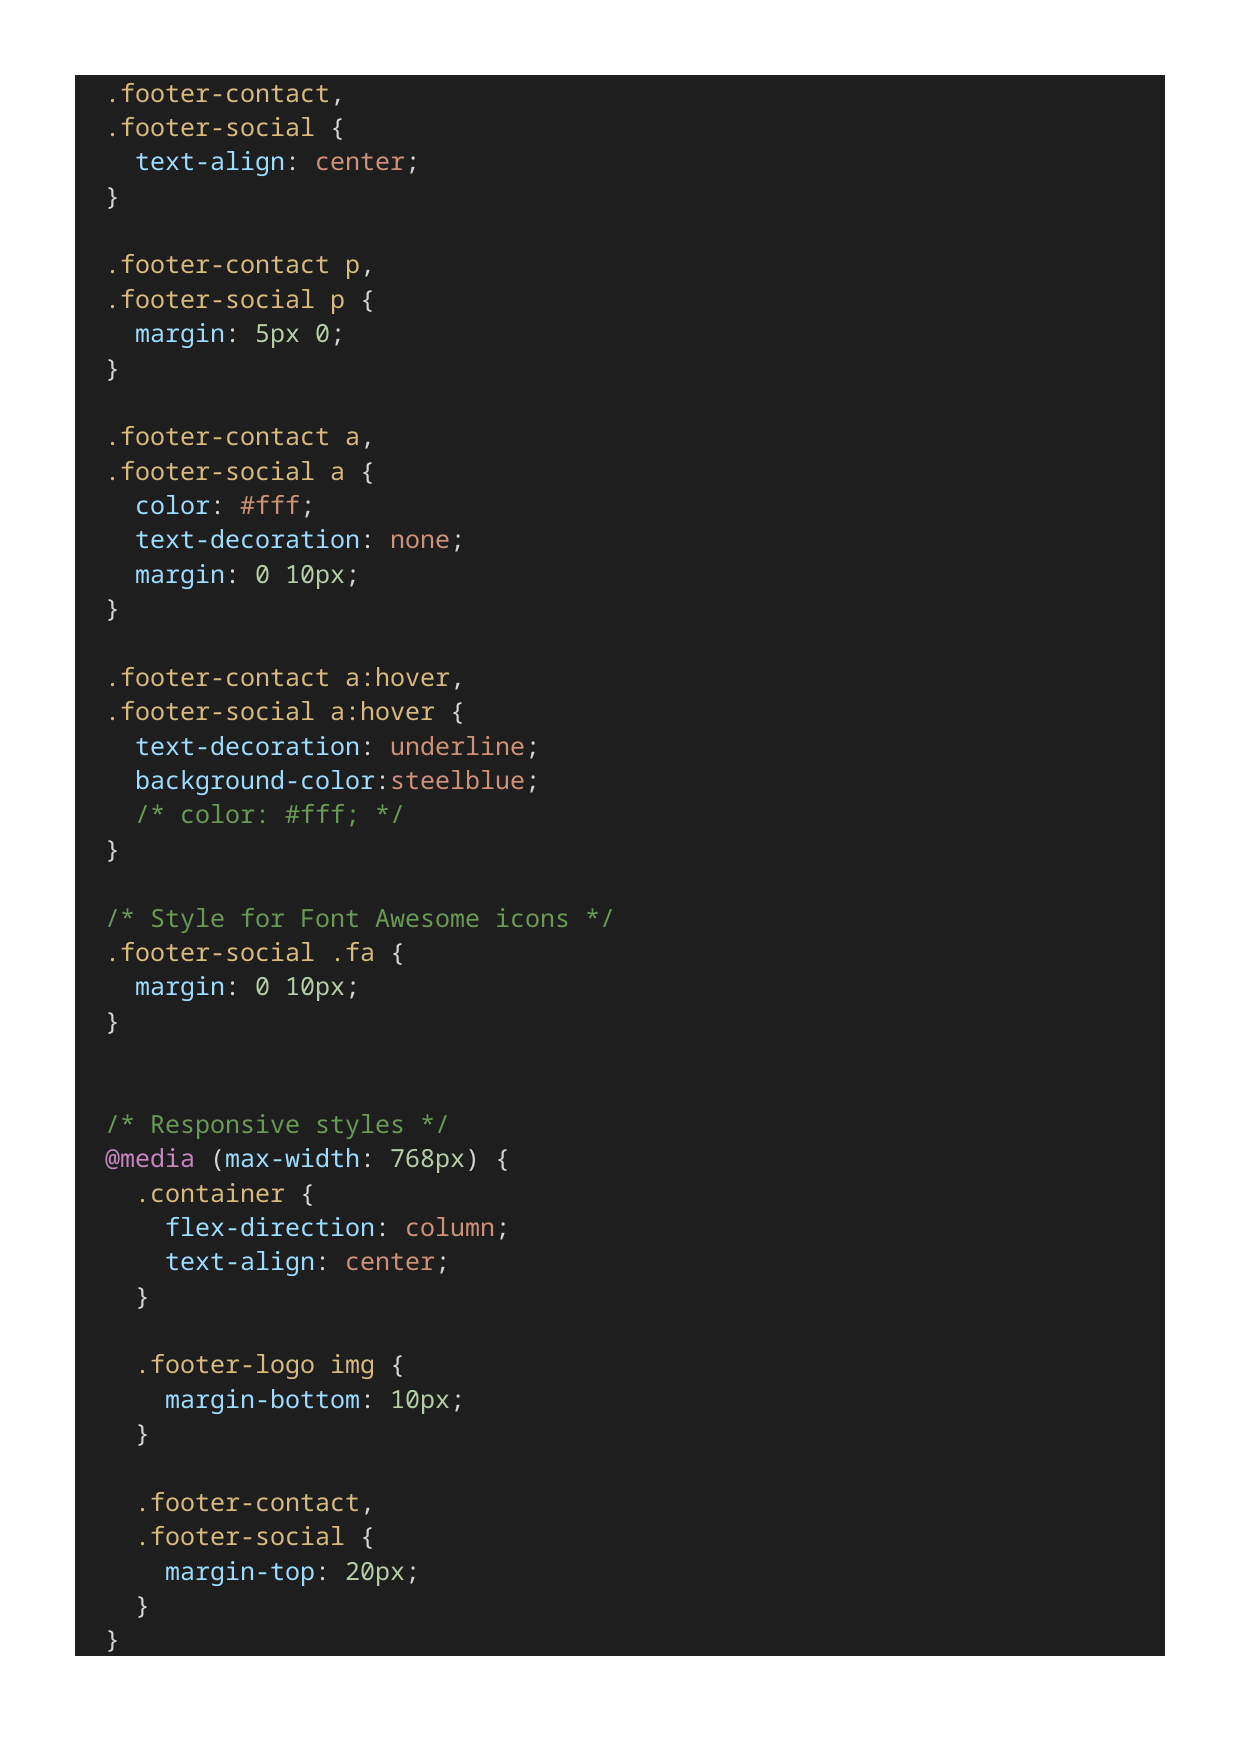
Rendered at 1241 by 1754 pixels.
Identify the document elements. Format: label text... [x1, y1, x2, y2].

text text-decoration: underline; [75, 728, 1165, 762]
text } [75, 1003, 1165, 1037]
text margin: 0 10px; [75, 556, 1165, 591]
text margin-top: 20px; [75, 1553, 1165, 1587]
text .footer-social .fa { [75, 934, 1165, 969]
text color: #fff; [75, 487, 1165, 522]
text .container { [75, 1175, 1165, 1209]
text } [75, 1416, 1165, 1450]
text .footer-social a:hover { [75, 694, 1165, 728]
text /* Style for Font Awesome icons */ [75, 900, 1165, 934]
text .footer-contact a:hover, [75, 659, 1165, 694]
text .footer-contact p, [75, 247, 1165, 281]
text } [75, 178, 1165, 212]
text .footer-social { [75, 1519, 1165, 1553]
text .footer-logo img { [75, 1347, 1165, 1381]
text } [75, 591, 1165, 625]
text margin: 0 10px; [75, 969, 1165, 1003]
text flex-direction: column; [75, 1209, 1165, 1244]
text .footer-contact a, [75, 419, 1165, 453]
text .footer-contact, [75, 1484, 1165, 1519]
text } [75, 1278, 1165, 1312]
text @media (max-width: 768px) { [75, 1141, 1165, 1175]
text text-align: center; [75, 144, 1165, 178]
text /* Responsive styles */ [75, 1106, 1165, 1141]
text background-color:steelblue; [75, 762, 1165, 797]
text margin-bottom: 10px; [75, 1381, 1165, 1416]
text .footer-social p { [75, 281, 1165, 316]
text margin: 5px 0; [75, 316, 1165, 350]
text } [75, 1587, 1165, 1622]
text text-decoration: none; [75, 522, 1165, 556]
text } [75, 350, 1165, 384]
text .footer-social a { [75, 453, 1165, 487]
text text-align: center; [75, 1244, 1165, 1278]
text } [75, 1622, 1165, 1656]
text } [75, 831, 1165, 866]
text .footer-social { [75, 109, 1165, 144]
text /* color: #fff; */ [75, 797, 1165, 831]
text .footer-contact, [75, 75, 1165, 109]
